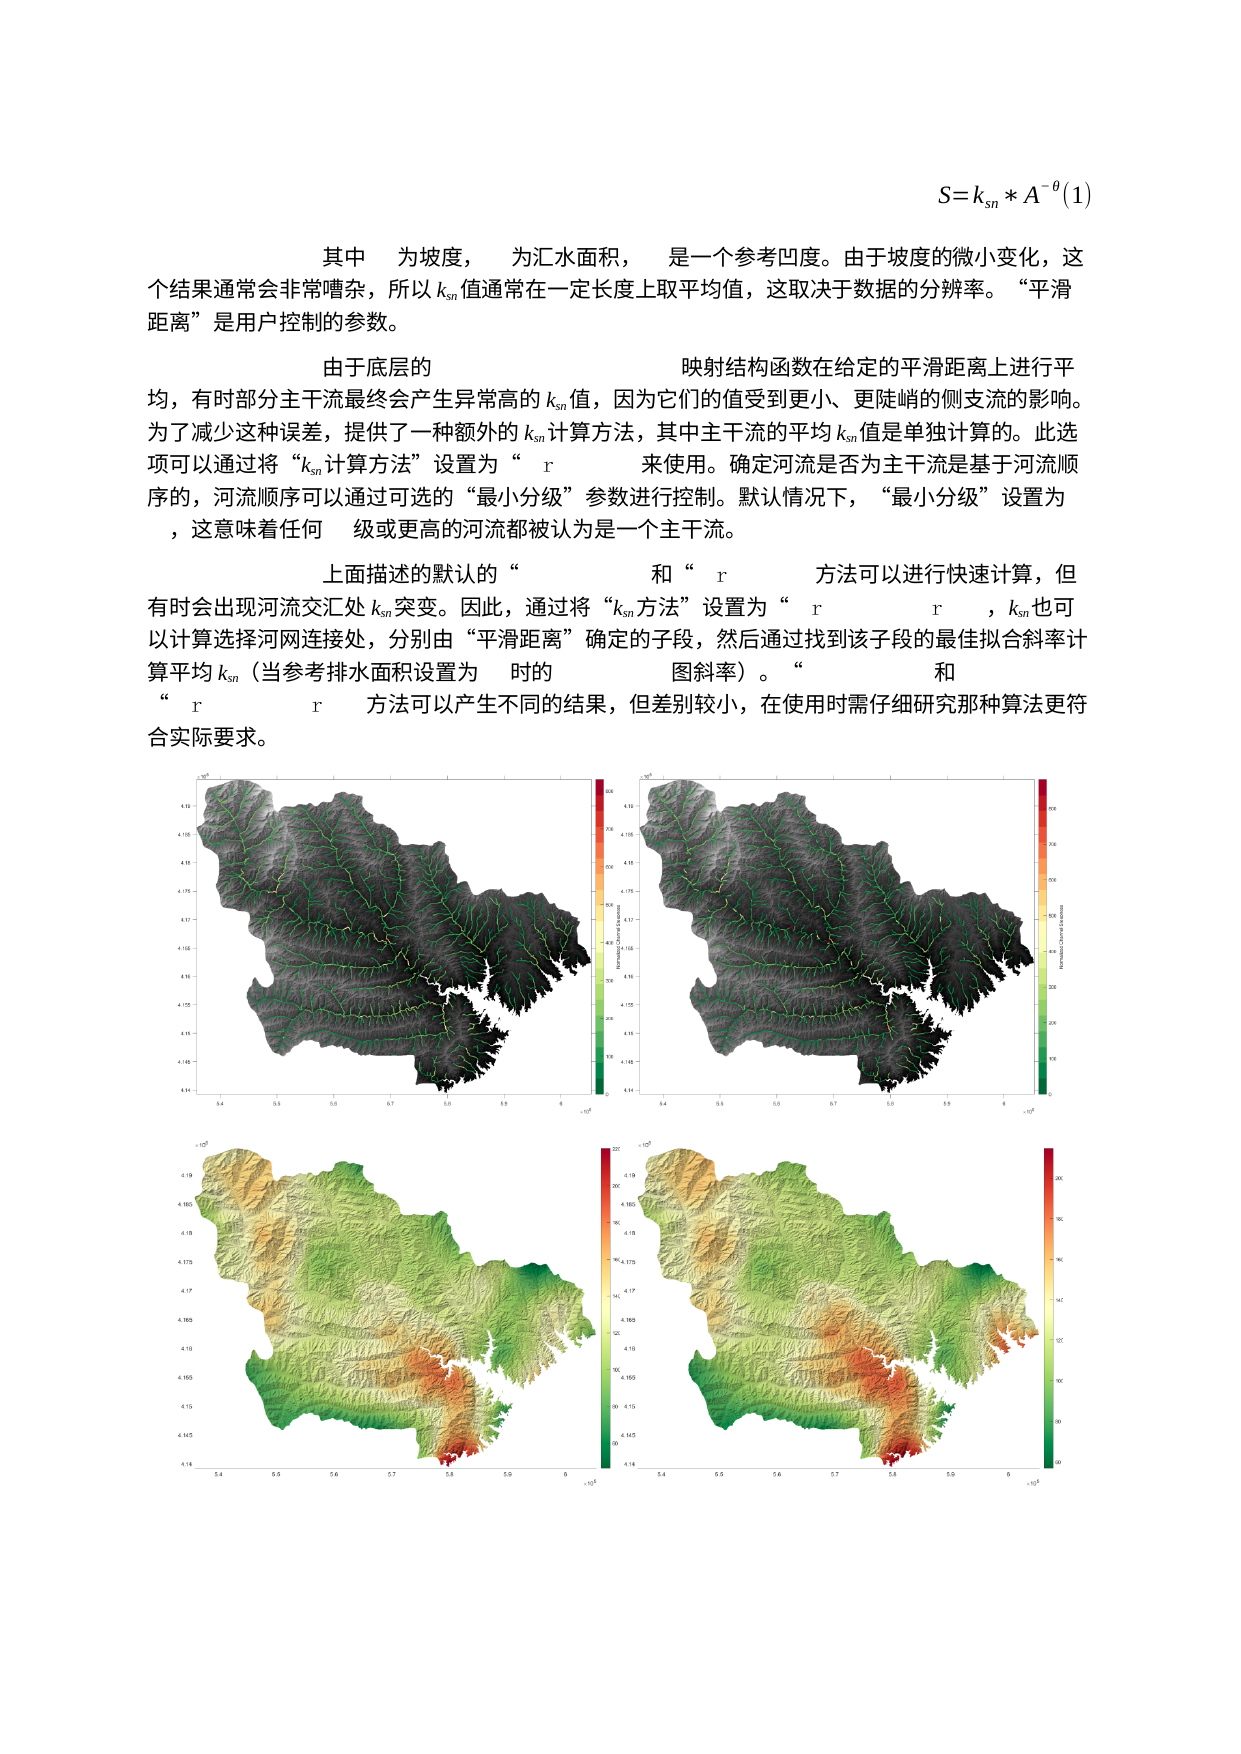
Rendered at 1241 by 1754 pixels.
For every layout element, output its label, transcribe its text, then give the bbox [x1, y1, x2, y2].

picture [177, 772, 1063, 1114]
picture [177, 1140, 1063, 1486]
text 由于底层的TopoToolbox映射结构函数在给定的平滑距离上进行平均，有时部分主干流最终会产生异常高的ksn值，因为它们的值受到更小、更陡峭的侧支流的影响。为了减少这种误差，提供了一种额外的ksn计算方法，其中主干流的平均ksn值是单独计算的。此选项可以通过将“ksn计算方法”设置为“trunk”来使用。确定河流是否为主干流是基于河流顺序的，河流顺序可以通过可选的“最小分级”参数进行控制。默认情况下，“最小分级”设置为4，这意味着任何4级或更高的河流都被认为是一个主干流。 [148, 349, 1093, 544]
text 上面描述的默认的“quick”和“trunk”方法可以进行快速计算，但有时会出现河流交汇处ksn突变。因此，通过将“ksn方法”设置为“tributary”，ksn也可以计算选择河网连接处，分别由“平滑距离”确定的子段，然后通过找到该子段的最佳拟合斜率计算平均ksn（当参考排水面积设置为1时的chi-z图斜率）。“quick”和“tributary”方法可以产生不同的结果，但差别较小，在使用时需仔细研究那种算法更符合实际要求。 [148, 557, 1093, 752]
text 其中S为坡度，A为汇水面积，θ是一个参考凹度。由于坡度的微小变化，这个结果通常会非常嘈杂，所以ksn值通常在一定长度上取平均值，这取决于数据的分辨率。“平滑距离”是用户控制的参数。 [148, 239, 1093, 337]
